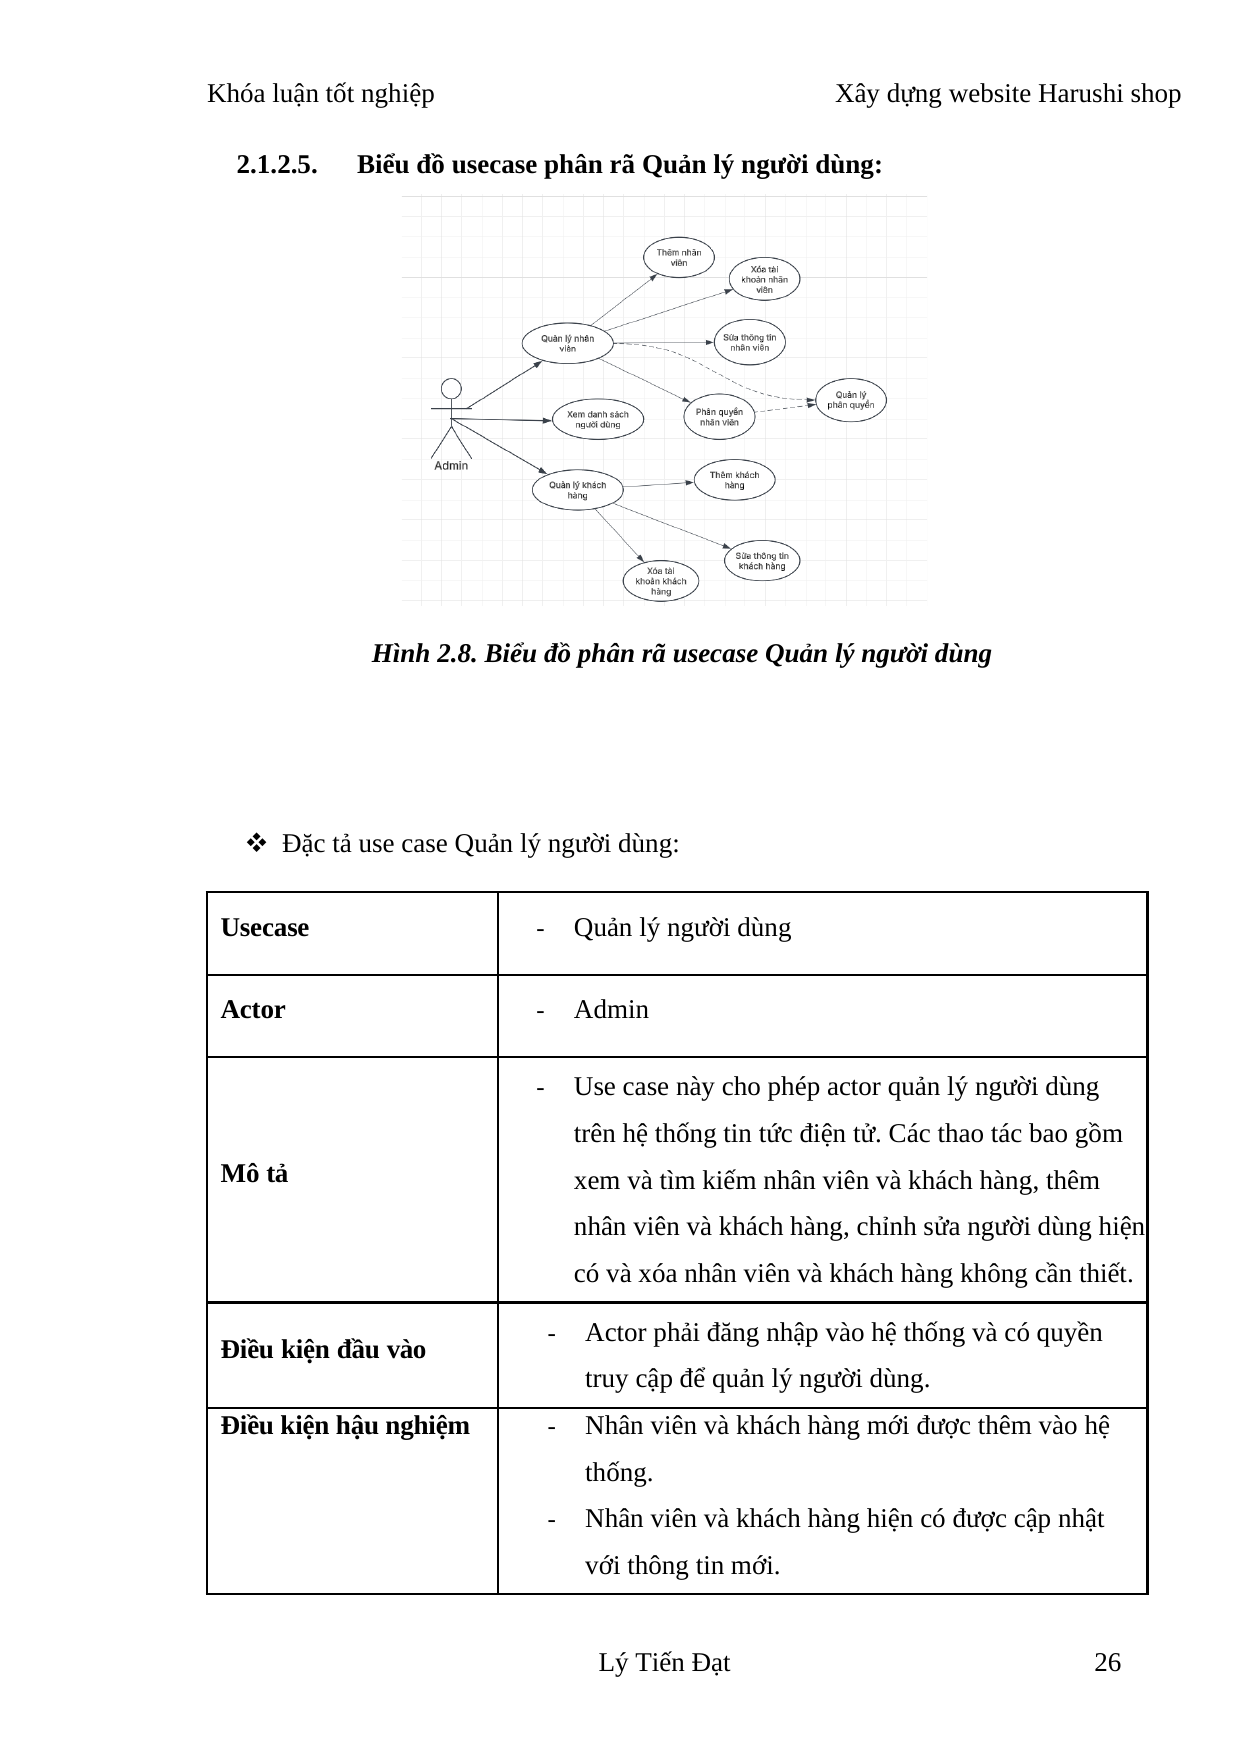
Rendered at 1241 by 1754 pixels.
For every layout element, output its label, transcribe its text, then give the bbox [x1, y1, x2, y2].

list Đặc tả use case Quản lý người dùng: [244, 828, 1122, 859]
text Hình 2.8. Biểu đồ phân rã usecase Quản lý người dùng [244, 638, 1122, 669]
table_header Quản lý người dùng [499, 893, 1146, 974]
table_cell Admin [499, 976, 1146, 1056]
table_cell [499, 1409, 1146, 1593]
subtitle Biểu đồ usecase phân rã Quản lý người dùng: [236, 148, 1122, 179]
table_header Usecase [208, 893, 497, 974]
table_cell Actor phải đăng nhập vào hệ thống và có quyền truy cập để quản lý người dùng. [499, 1304, 1146, 1407]
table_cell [208, 1409, 497, 1593]
table_cell Use case này cho phép actor quản lý người dùng trên hệ thống tin tức điện tử. Các thao tác bao gồm xem và tìm kiếm nhân viên và khách hàng, thêm nhân viên và khách hàng, chỉnh sửa người dùng hiện có và xóa nhân viên và khách hàng không cần thiết. [499, 1058, 1146, 1301]
table_cell Mô tả [208, 1058, 497, 1301]
picture [401, 194, 928, 606]
table_cell Điều kiện đầu vào [208, 1304, 497, 1407]
table_cell Actor [208, 976, 497, 1056]
